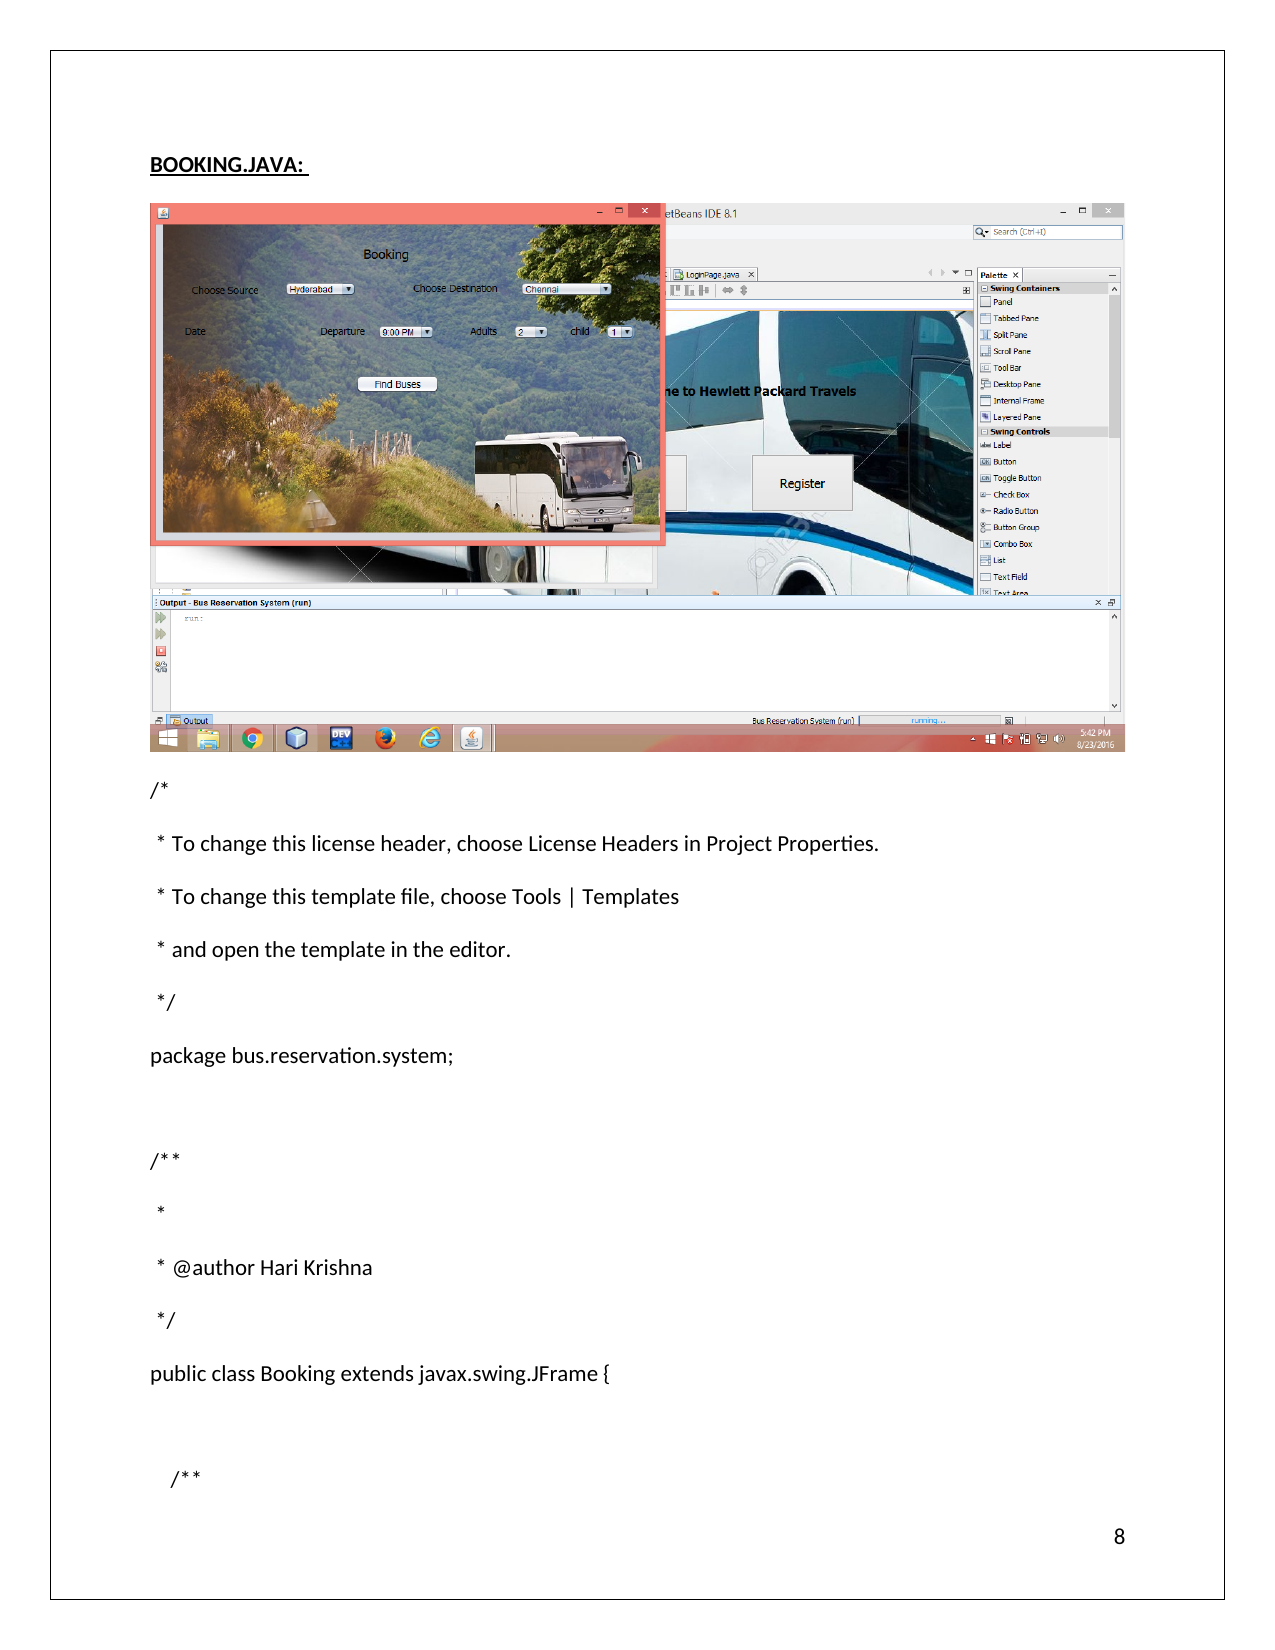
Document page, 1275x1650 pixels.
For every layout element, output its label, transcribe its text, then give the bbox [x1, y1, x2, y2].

text /** [150, 1147, 1125, 1175]
text BOOKING.JAVA: [150, 150, 1125, 178]
text */ [150, 988, 1125, 1016]
text * To change this template file, choose Tools | Templates [150, 882, 1125, 910]
text * [150, 1200, 1125, 1228]
text * To change this license header, choose License Headers in Project Properties. [150, 829, 1125, 857]
text /* [150, 776, 1125, 804]
text package bus.reservation.system; [150, 1041, 1125, 1069]
text public class Booking extends javax.swing.JFrame { [150, 1359, 1125, 1387]
text */ [150, 1306, 1125, 1334]
text * and open the template in the editor. [150, 935, 1125, 963]
text * @author Hari Krishna [150, 1253, 1125, 1281]
text /** [150, 1465, 1125, 1493]
picture [150, 203, 1125, 752]
